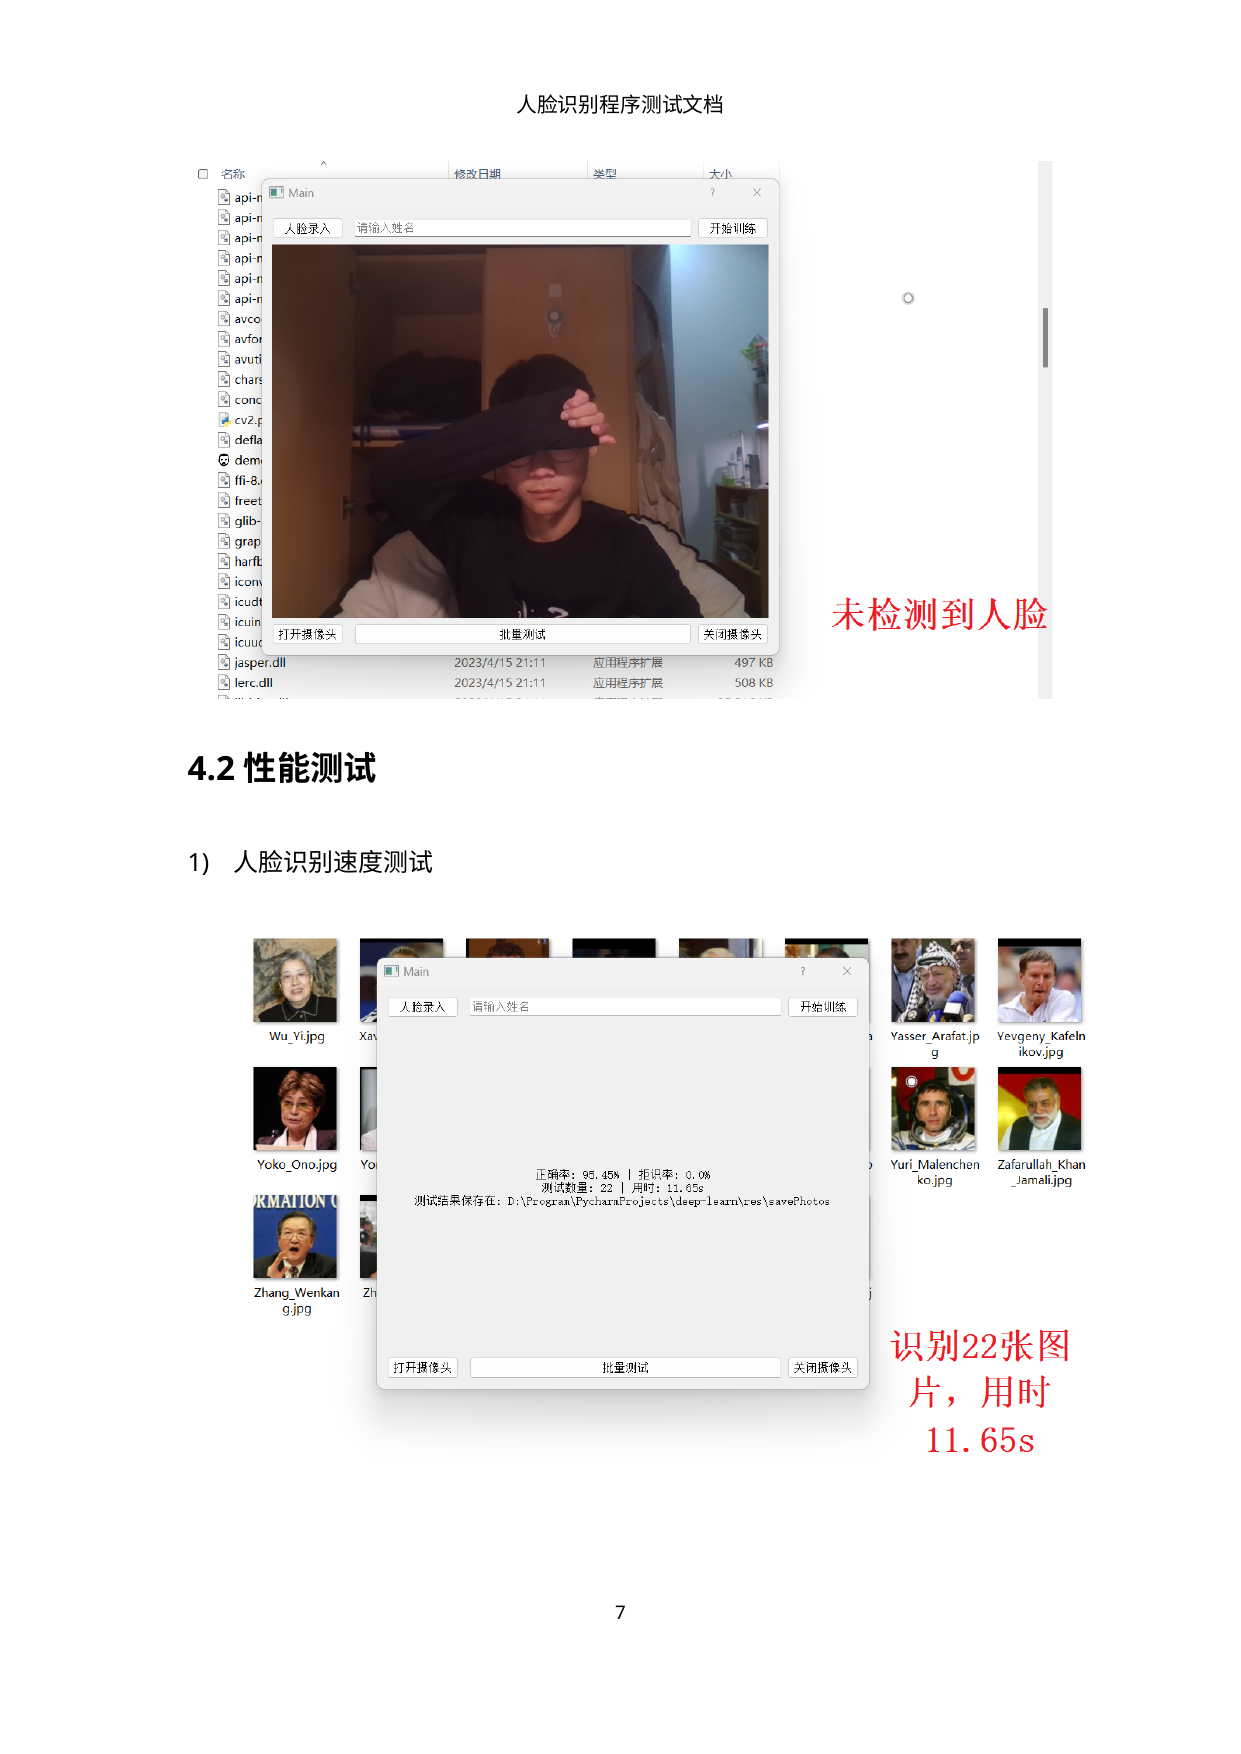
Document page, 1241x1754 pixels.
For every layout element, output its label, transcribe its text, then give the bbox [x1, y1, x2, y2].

subtitle 4.2 性能测试 [187, 732, 1053, 800]
list 人脸识别速度测试 [187, 827, 1053, 895]
picture [187, 161, 1053, 699]
picture [233, 928, 1099, 1466]
